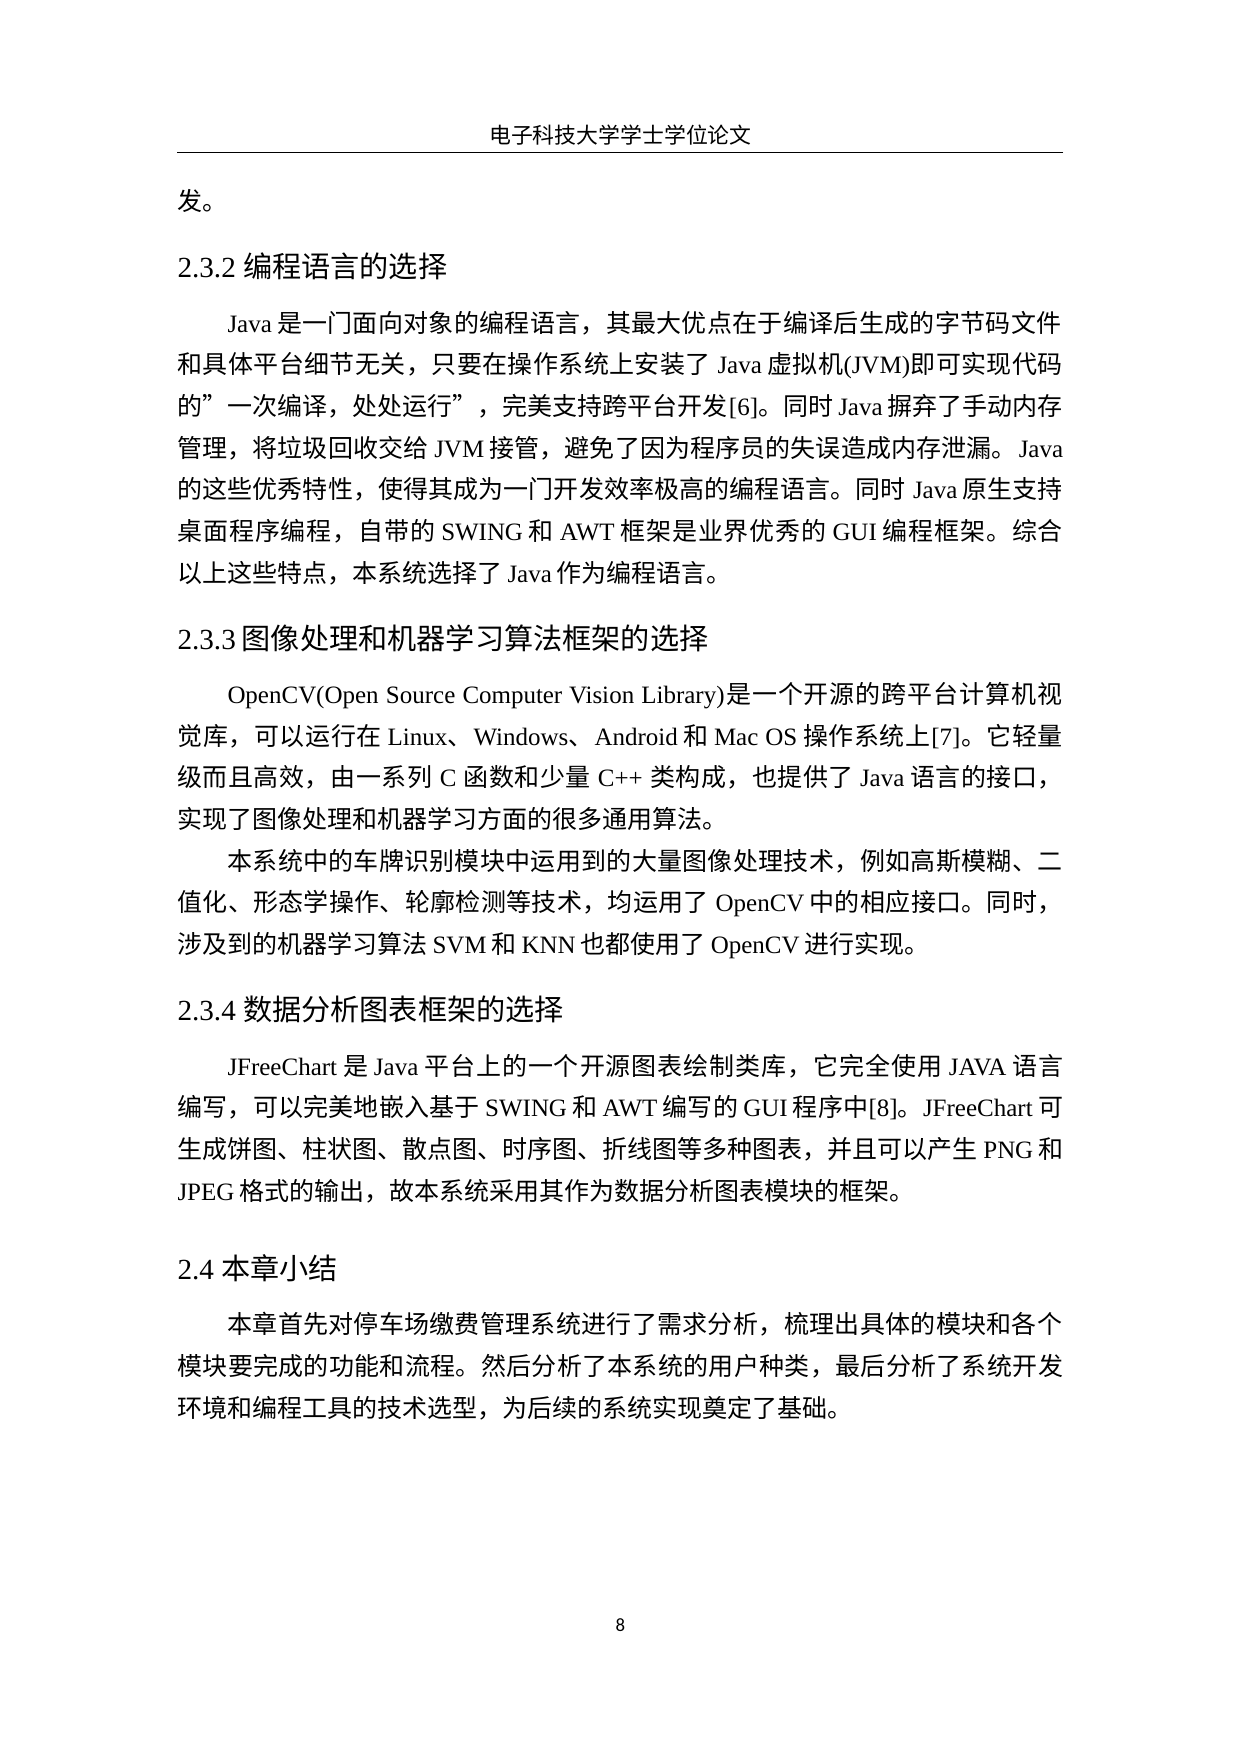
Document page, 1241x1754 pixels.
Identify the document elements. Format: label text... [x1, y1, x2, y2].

text JFreeChart是Java平台上的一个开源图表绘制类库，它完全使用JAVA语言编写，可以完美地嵌入基于SWING和AWT编写的GUI程序中[8]。JFreeChart可生成饼图、柱状图、散点图、时序图、折线图等多种图表，并且可以产生PNG和JPEG格式的输出，故本系统采用其作为数据分析图表模块的框架。 [177, 1042, 1063, 1208]
text Java是一门面向对象的编程语言，其最大优点在于编译后生成的字节码文件和具体平台细节无关，只要在操作系统上安装了Java虚拟机(JVM)即可实现代码的”一次编译，处处运行”，完美支持跨平台开发[6]。同时Java摒弃了手动内存管理，将垃圾回收交给JVM接管，避免了因为程序员的失误造成内存泄漏。Java的这些优秀特性，使得其成为一门开发效率极高的编程语言。同时Java原生支持桌面程序编程，自带的SWING和AWT框架是业界优秀的GUI编程框架。综合以上这些特点，本系统选择了Java作为编程语言。 [177, 299, 1063, 590]
text 2.4 本章小结 [177, 1246, 1063, 1288]
text 2.3.3图像处理和机器学习算法框架的选择 [177, 615, 1063, 658]
text 2.3.2 编程语言的选择 [177, 244, 1063, 286]
text 本章首先对停车场缴费管理系统进行了需求分析，梳理出具体的模块和各个模块要完成的功能和流程。然后分析了本系统的用户种类，最后分析了系统开发环境和编程工具的技术选型，为后续的系统实现奠定了基础。 [177, 1301, 1063, 1426]
text 2.3.4 数据分析图表框架的选择 [177, 987, 1063, 1029]
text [177, 177, 1063, 219]
text 本系统中的车牌识别模块中运用到的大量图像处理技术，例如高斯模糊、二值化、形态学操作、轮廓检测等技术，均运用了OpenCV中的相应接口。同时，涉及到的机器学习算法SVM和KNN也都使用了OpenCV进行实现。 [177, 837, 1063, 962]
text OpenCV(Open Source Computer Vision Library)是一个开源的跨平台计算机视觉库，可以运行在Linux、Windows、Android和Mac OS操作系统上[7]。它轻量级而且高效，由一系列 C 函数和少量 C++ 类构成，也提供了Java语言的接口，实现了图像处理和机器学习方面的很多通用算法。 [177, 670, 1063, 837]
